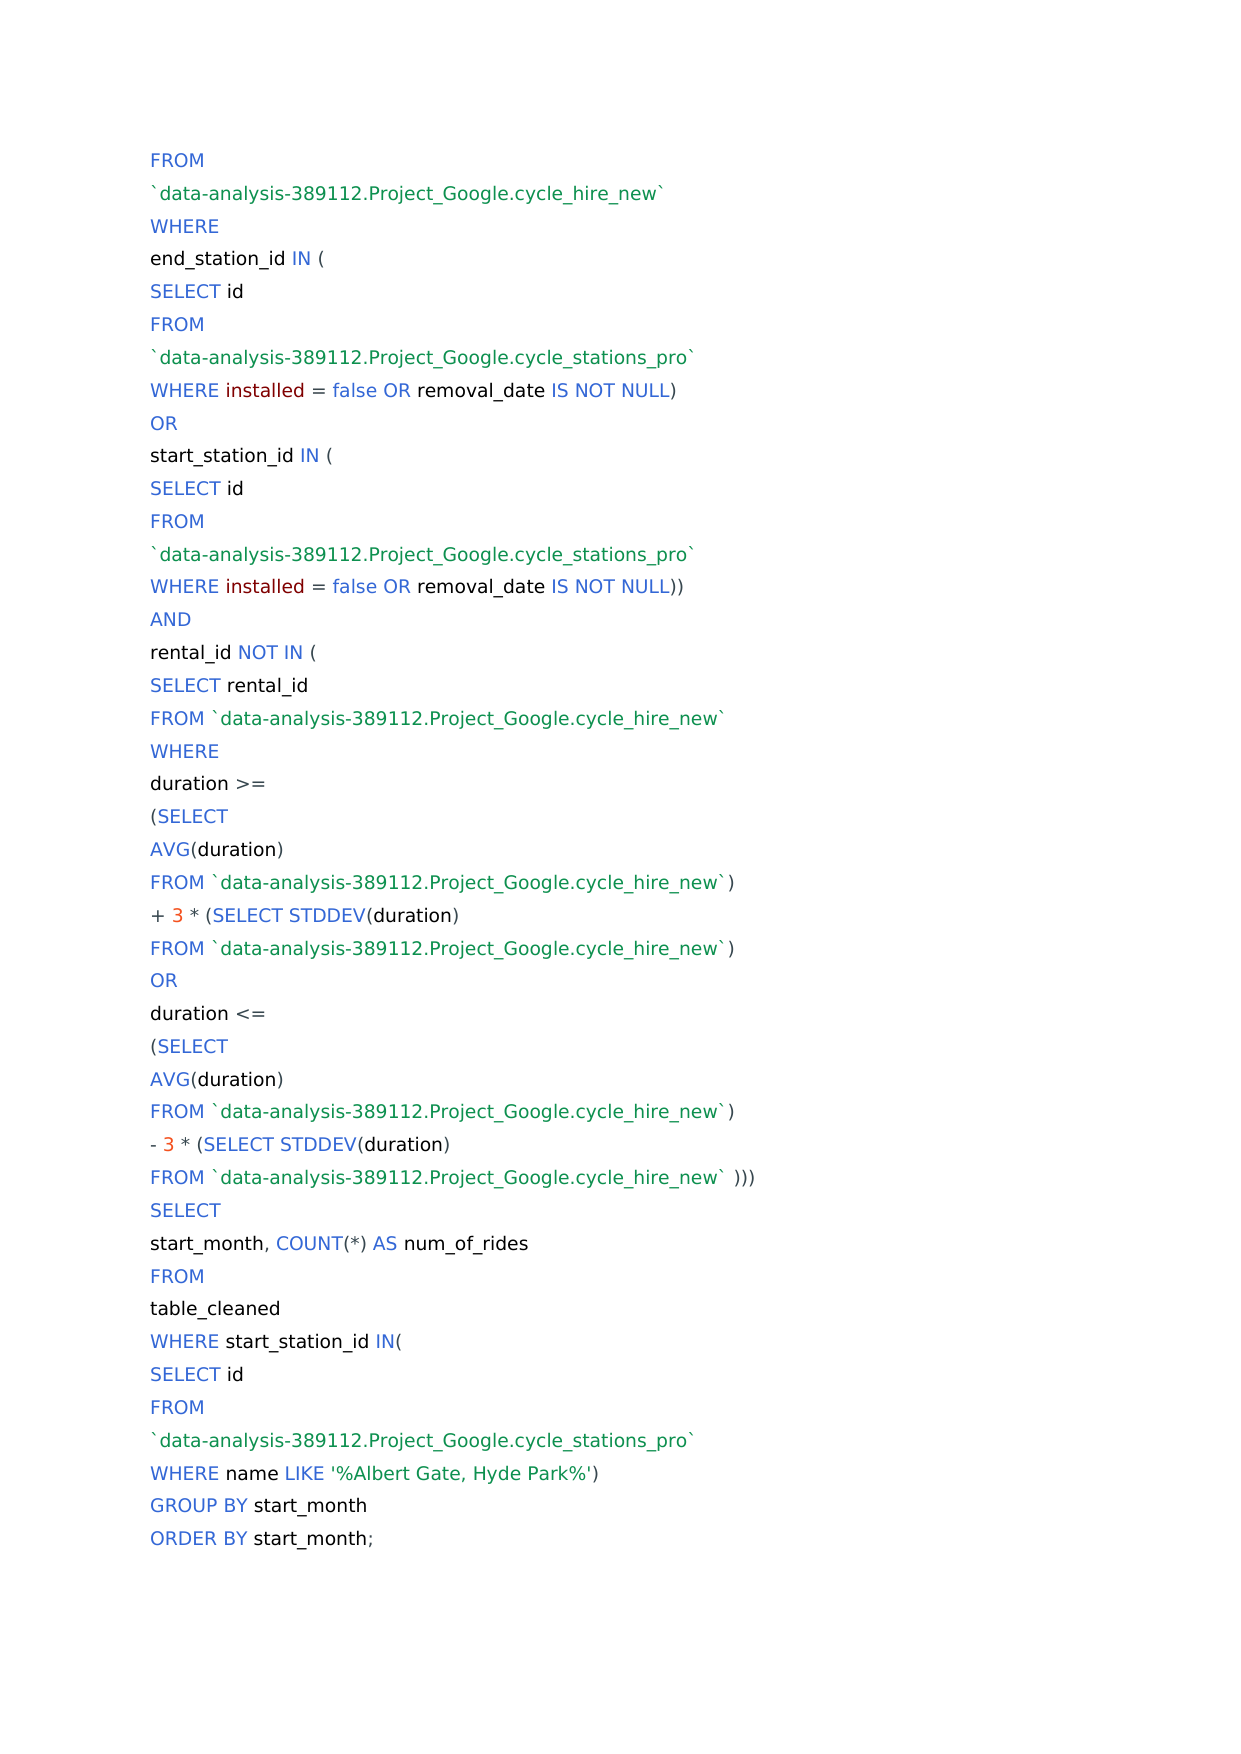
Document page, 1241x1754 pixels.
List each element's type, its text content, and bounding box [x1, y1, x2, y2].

text WHERE name LIKE '%Albert Gate, Hyde Park%') [150, 1462, 1090, 1484]
text `data-analysis-389112.Project_Google.cycle_stations_pro` [150, 544, 1090, 566]
text `data-analysis-389112.Project_Google.cycle_stations_pro` [150, 1430, 1090, 1452]
text - 3 * (SELECT STDDEV(duration) [150, 1134, 1090, 1156]
text FROM `data-analysis-389112.Project_Google.cycle_hire_new`) [150, 1102, 1090, 1123]
text FROM [150, 511, 1090, 533]
text (SELECT [150, 806, 1090, 828]
text SELECT id [150, 478, 1090, 500]
text AND [150, 609, 1090, 631]
text FROM [150, 1397, 1090, 1419]
text rental_id NOT IN ( [150, 642, 1090, 664]
text FROM [150, 150, 1090, 172]
text WHERE installed = false OR removal_date IS NOT NULL) [150, 380, 1090, 402]
text OR [150, 970, 1090, 992]
text WHERE start_station_id IN( [150, 1331, 1090, 1353]
text ORDER BY start_month; [150, 1528, 1090, 1550]
text start_month, COUNT(*) AS num_of_rides [150, 1233, 1090, 1255]
text OR [150, 412, 1090, 434]
text duration <= [150, 1003, 1090, 1025]
text SELECT id [150, 281, 1090, 303]
text SELECT rental_id [150, 675, 1090, 697]
text FROM `data-analysis-389112.Project_Google.cycle_hire_new` ))) [150, 1167, 1090, 1189]
text start_station_id IN ( [150, 445, 1090, 467]
text end_station_id IN ( [150, 248, 1090, 270]
text AVG(duration) [150, 839, 1090, 861]
text AVG(duration) [150, 1069, 1090, 1091]
text WHERE installed = false OR removal_date IS NOT NULL)) [150, 577, 1090, 598]
text + 3 * (SELECT STDDEV(duration) [150, 905, 1090, 927]
text SELECT [150, 1200, 1090, 1222]
text WHERE [150, 216, 1090, 237]
text FROM [150, 1266, 1090, 1287]
text FROM `data-analysis-389112.Project_Google.cycle_hire_new`) [150, 872, 1090, 894]
text FROM `data-analysis-389112.Project_Google.cycle_hire_new` [150, 708, 1090, 730]
text duration >= [150, 773, 1090, 795]
text FROM `data-analysis-389112.Project_Google.cycle_hire_new`) [150, 937, 1090, 959]
text SELECT id [150, 1364, 1090, 1386]
text table_cleaned [150, 1298, 1090, 1320]
text WHERE [150, 741, 1090, 762]
text GROUP BY start_month [150, 1495, 1090, 1517]
text FROM [150, 314, 1090, 336]
text `data-analysis-389112.Project_Google.cycle_stations_pro` [150, 347, 1090, 369]
text `data-analysis-389112.Project_Google.cycle_hire_new` [150, 183, 1090, 205]
text (SELECT [150, 1036, 1090, 1058]
